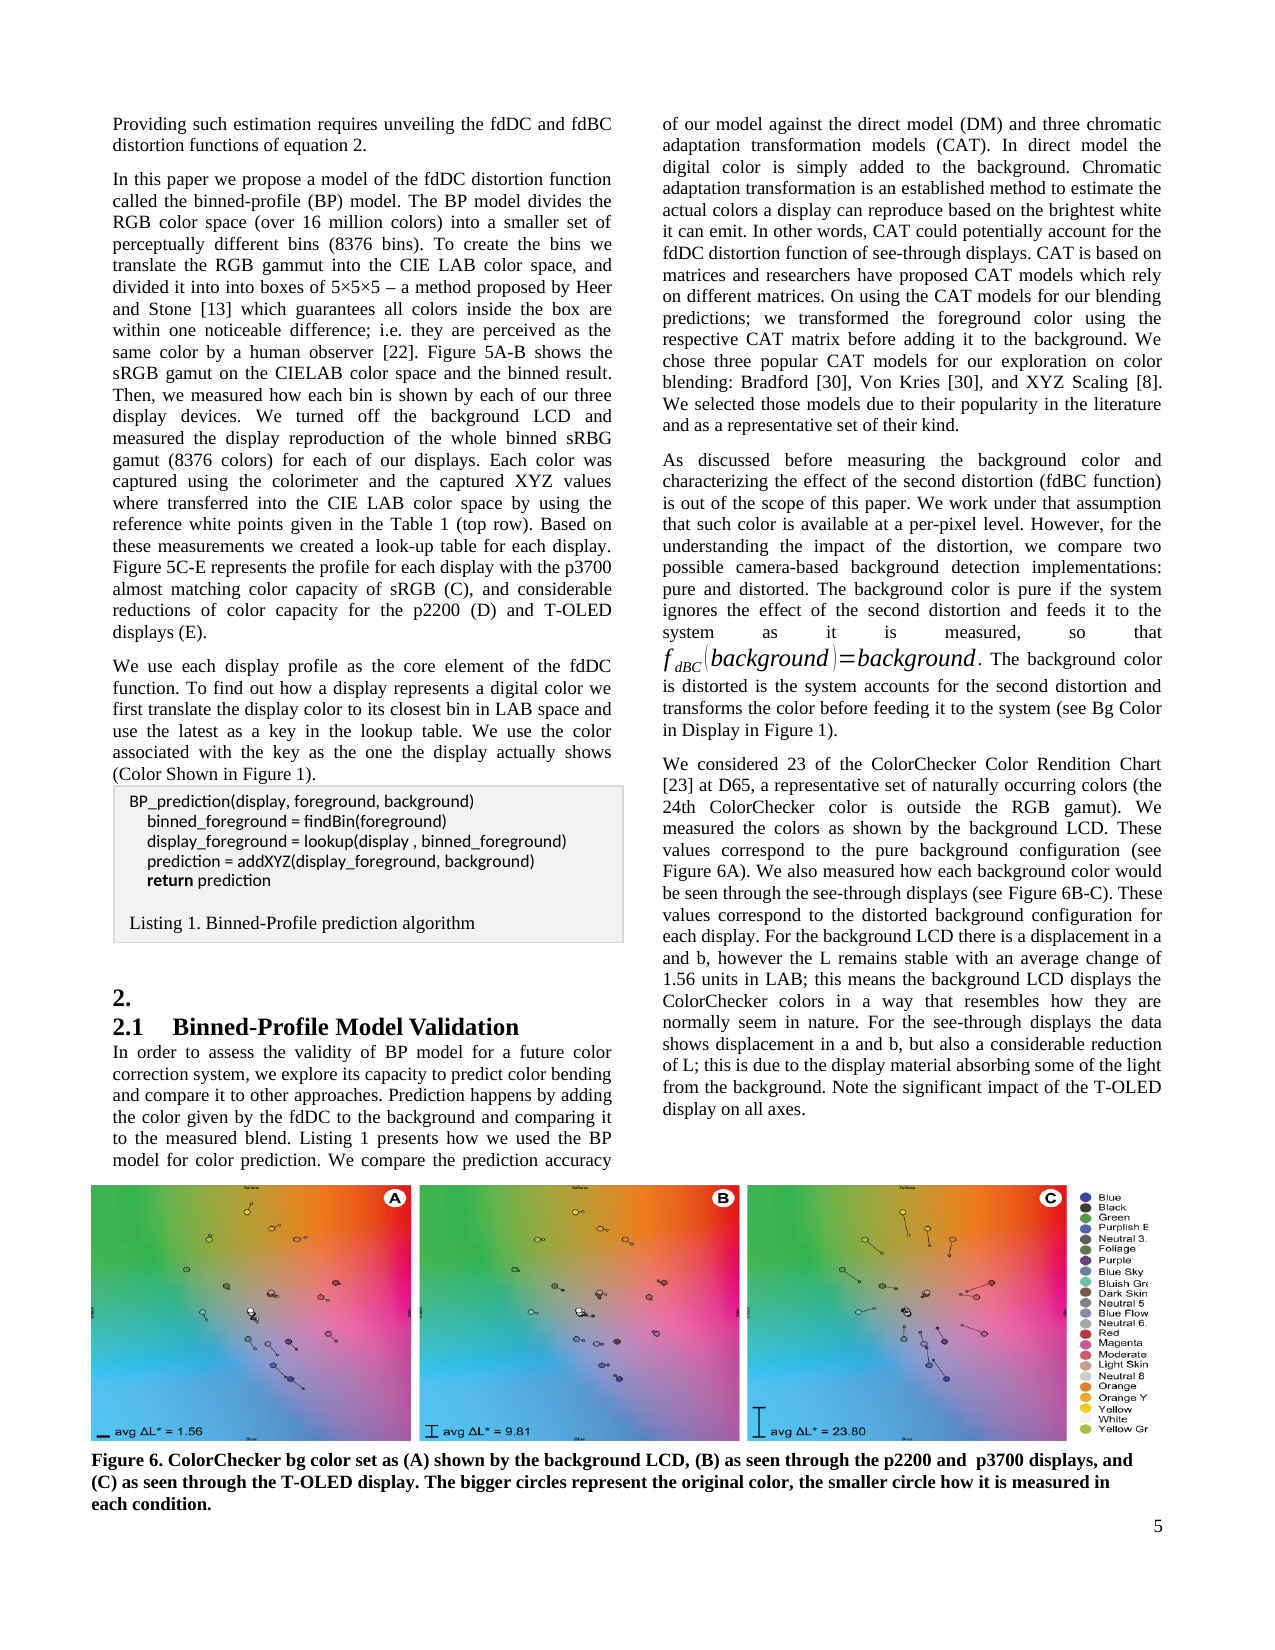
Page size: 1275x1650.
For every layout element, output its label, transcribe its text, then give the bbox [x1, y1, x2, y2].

text We considered 23 of the ColorChecker Color Rendition Chart [23] at D65, a representative set of naturally occurring colors (the 24th ColorChecker color is outside the RGB gamut). We measured the colors as shown by the background LCD. These values correspond to the pure background configuration (see Figure 6A). We also measured how each background color would be seen through the see-through displays (see Figure 6B-C). These values correspond to the distorted background configuration for each display. For the background LCD there is a displacement in a and b, however the L remains stable with an average change of 1.56 units in LAB; this means the background LCD displays the ColorChecker colors in a way that resembles how they are normally seem in nature. For the see-through displays the data shows displacement in a and b, but also a considerable reduction of L; this is due to the display material absorbing some of the light from the background. Note the significant impact of the T-OLED display on all axes. [662, 752, 1162, 1119]
picture [91, 1185, 1149, 1441]
text We use each display profile as the core element of the fdDC function. To find out how a display represents a digital color we first translate the display color to its closest bin in LAB space and use the latest as a key in the lookup table. We use the color associated with the key as the one the display actually shows (Color Shown in Figure 1). [112, 655, 613, 784]
subtitle Binned-Profile Model Validation [112, 1012, 613, 1041]
text In order to assess the validity of BP model for a future color correction system, we explore its capacity to predict color bending and compare it to other approaches. Prediction happens by adding the color given by the fdDC to the background and comparing it to the measured blend. Listing 1 presents how we used the BP model for color prediction. We compare the prediction accuracy of our model against the direct model (DM) and three chromatic adaptation transformation models (CAT). In direct model the digital color is simply added to the background. Chromatic adaptation transformation is an established method to estimate the actual colors a display can reproduce based on the brightest white it can emit. In other words, CAT could potentially account for the fdDC distortion function of see-through displays. CAT is based on matrices and researchers have proposed CAT models which rely on different matrices. On using the CAT models for our blending predictions; we transformed the foreground color using the respective CAT matrix before adding it to the background. We chose three popular CAT models for our exploration on color blending: Bradford [30], Von Kries [30], and XYZ Scaling [8]. We selected those models due to their popularity in the literature and as a representative set of their kind. [662, 112, 1162, 436]
text In this paper we propose a model of the fdDC distortion function called the binned-profile (BP) model. The BP model divides the RGB color space (over 16 million colors) into a smaller set of perceptually different bins (8376 bins). To create the bins we translate the RGB gammut into the CIE LAB color space, and divided it into into boxes of 5×5×5 – a method proposed by Heer and Stone [13] which guarantees all colors inside the box are within one noticeable difference; i.e. they are perceived as the same color by a human observer [22]. Figure 5A-B shows the sRGB gamut on the CIELAB color space and the binned result. Then, we measured how each bin is shown by each of our three display devices. We turned off the background LCD and measured the display reproduction of the whole binned sRBG gamut (8376 colors) for each of our displays. Each color was captured using the colorimeter and the captured XYZ values where transferred into the CIE LAB color space by using the reference white points given in the Table 1 (top row). Based on these measurements we created a look-up table for each display. Figure 5C-E represents the profile for each display with the p3700 almost matching color capacity of sRGB (C), and considerable reductions of color capacity for the p2200 (D) and T-OLED displays (E). [112, 168, 613, 642]
text As discussed before measuring the background color and characterizing the effect of the second distortion (fdBC function) is out of the scope of this paper. We work under that assumption that such color is available at a per-pixel level. However, for the understanding the impact of the distortion, we compare two possible camera-based background detection implementations: pure and distorted. The background color is pure if the system ignores the effect of the second distortion and feeds it to the system as it is measured, so that . The background color is distorted is the system accounts for the second distortion and transforms the color before feeding it to the system (see Bg Color in Display in Figure 1). [662, 448, 1162, 740]
